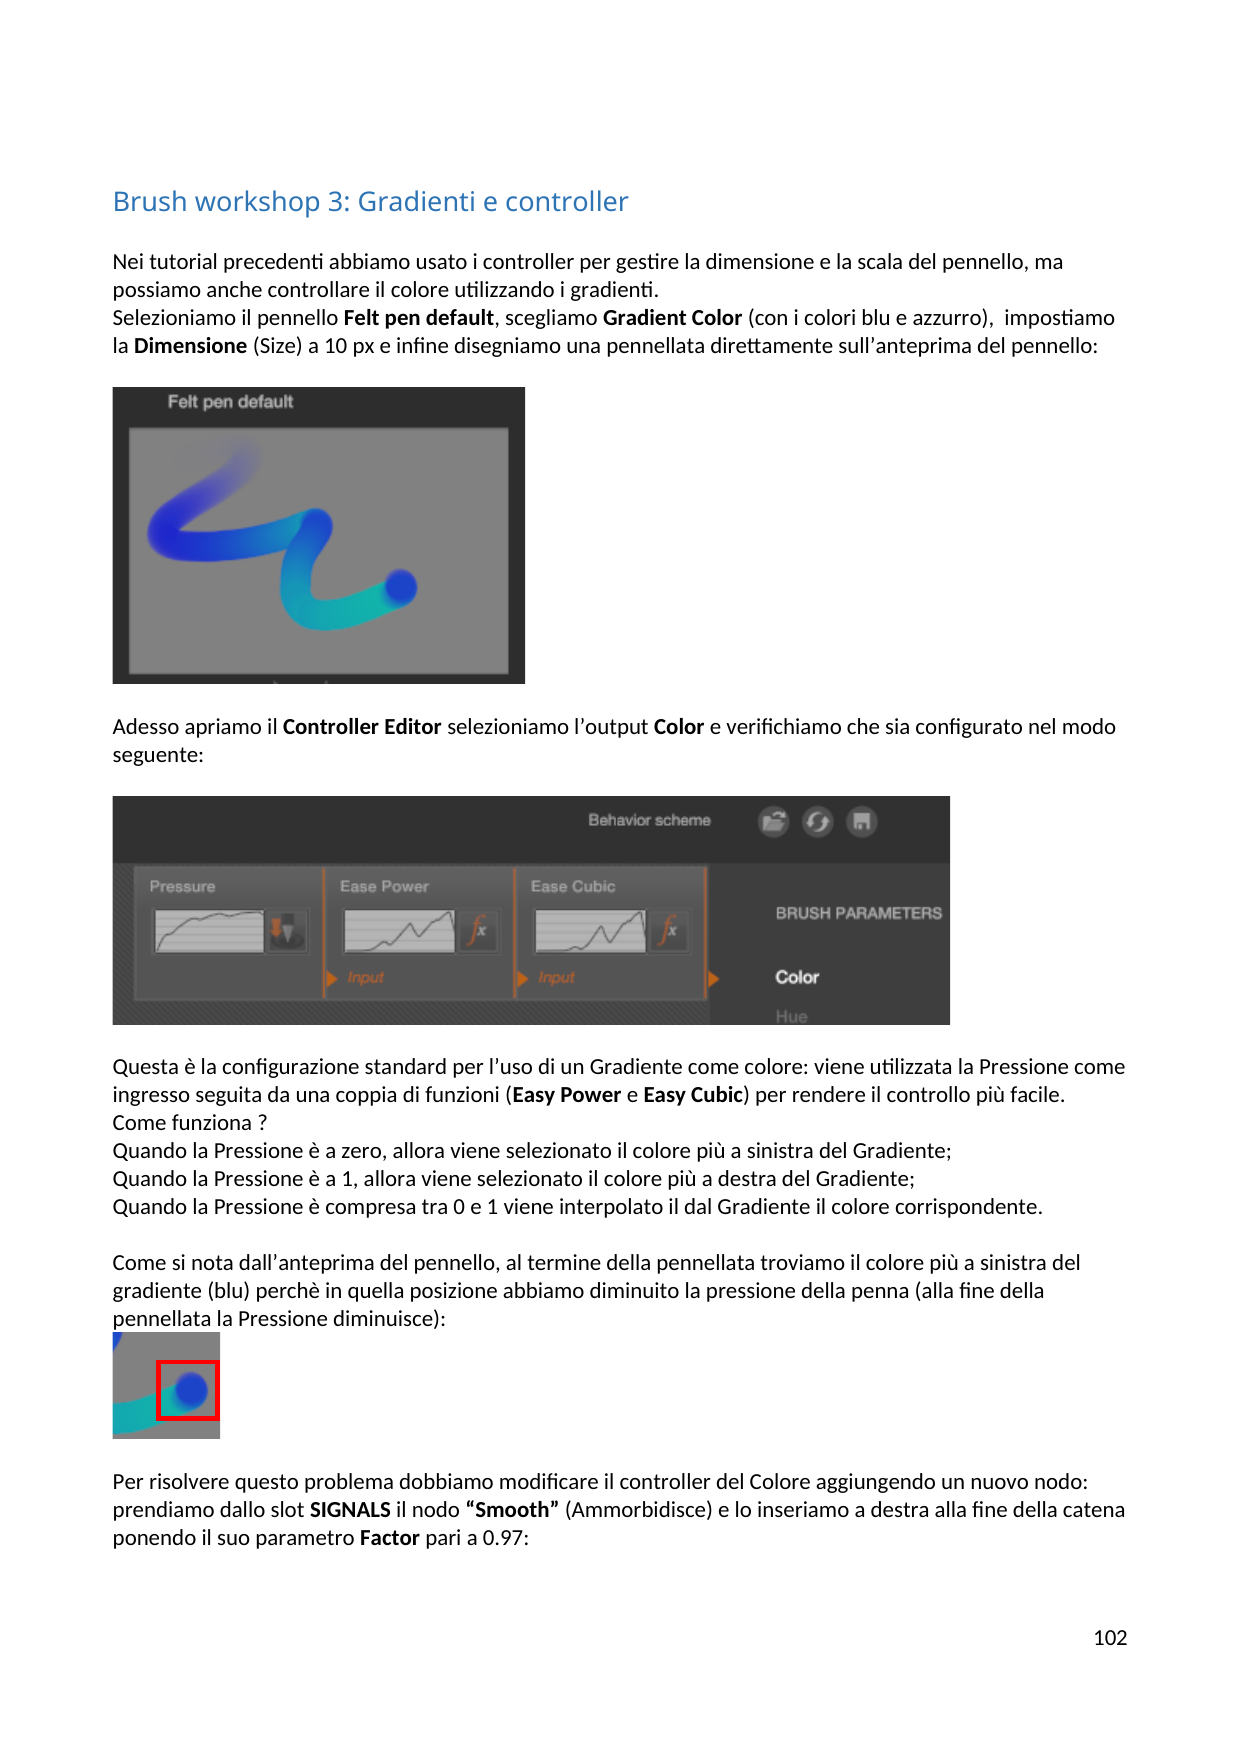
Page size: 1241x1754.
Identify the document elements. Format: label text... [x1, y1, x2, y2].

subtitle Brush workshop 3: Gradienti e controller [112, 182, 1128, 219]
picture [112, 796, 951, 1025]
text Nei tutorial precedenti abbiamo usato i controller per gestire la dimensione e la scala del pennello, ma possiamo anche controllare il colore utilizzando i gradienti. [112, 247, 1128, 303]
text Per risolvere questo problema dobbiamo modificare il controller del Colore aggiungendo un nuovo nodo: prendiamo dallo slot SIGNALS il nodo “Smooth” (Ammorbidisce) e lo inseriamo a destra alla fine della catena ponendo il suo parametro Factor pari a 0.97: [112, 1467, 1128, 1551]
text Come funziona ? [112, 1108, 1128, 1136]
text Selezioniamo il pennello Felt pen default, scegliamo Gradient Color (con i colori blu e azzurro), impostiamo la Dimensione (Size) a 10 px e infine disegniamo una pennellata direttamente sull’anteprima del pennello: [112, 303, 1128, 359]
text Come si nota dall’anteprima del pennello, al termine della pennellata troviamo il colore più a sinistra del gradiente (blu) perchè in quella posizione abbiamo diminuito la pressione della penna (alla fine della pennellata la Pressione diminuisce): [112, 1248, 1128, 1332]
picture [112, 387, 525, 684]
text Questa è la configurazione standard per l’uso di un Gradiente come colore: viene utilizzata la Pressione come ingresso seguita da una coppia di funzioni (Easy Power e Easy Cubic) per rendere il controllo più facile. [112, 1052, 1128, 1108]
text Quando la Pressione è a zero, allora viene selezionato il colore più a sinistra del Gradiente; [112, 1136, 1128, 1164]
text Quando la Pressione è a 1, allora viene selezionato il colore più a destra del Gradiente; [112, 1164, 1128, 1192]
text Adesso apriamo il Controller Editor selezioniamo l’output Color e verifichiamo che sia configurato nel modo seguente: [112, 712, 1128, 768]
picture [112, 1332, 221, 1439]
text Quando la Pressione è compresa tra 0 e 1 viene interpolato il dal Gradiente il colore corrispondente. [112, 1192, 1128, 1220]
